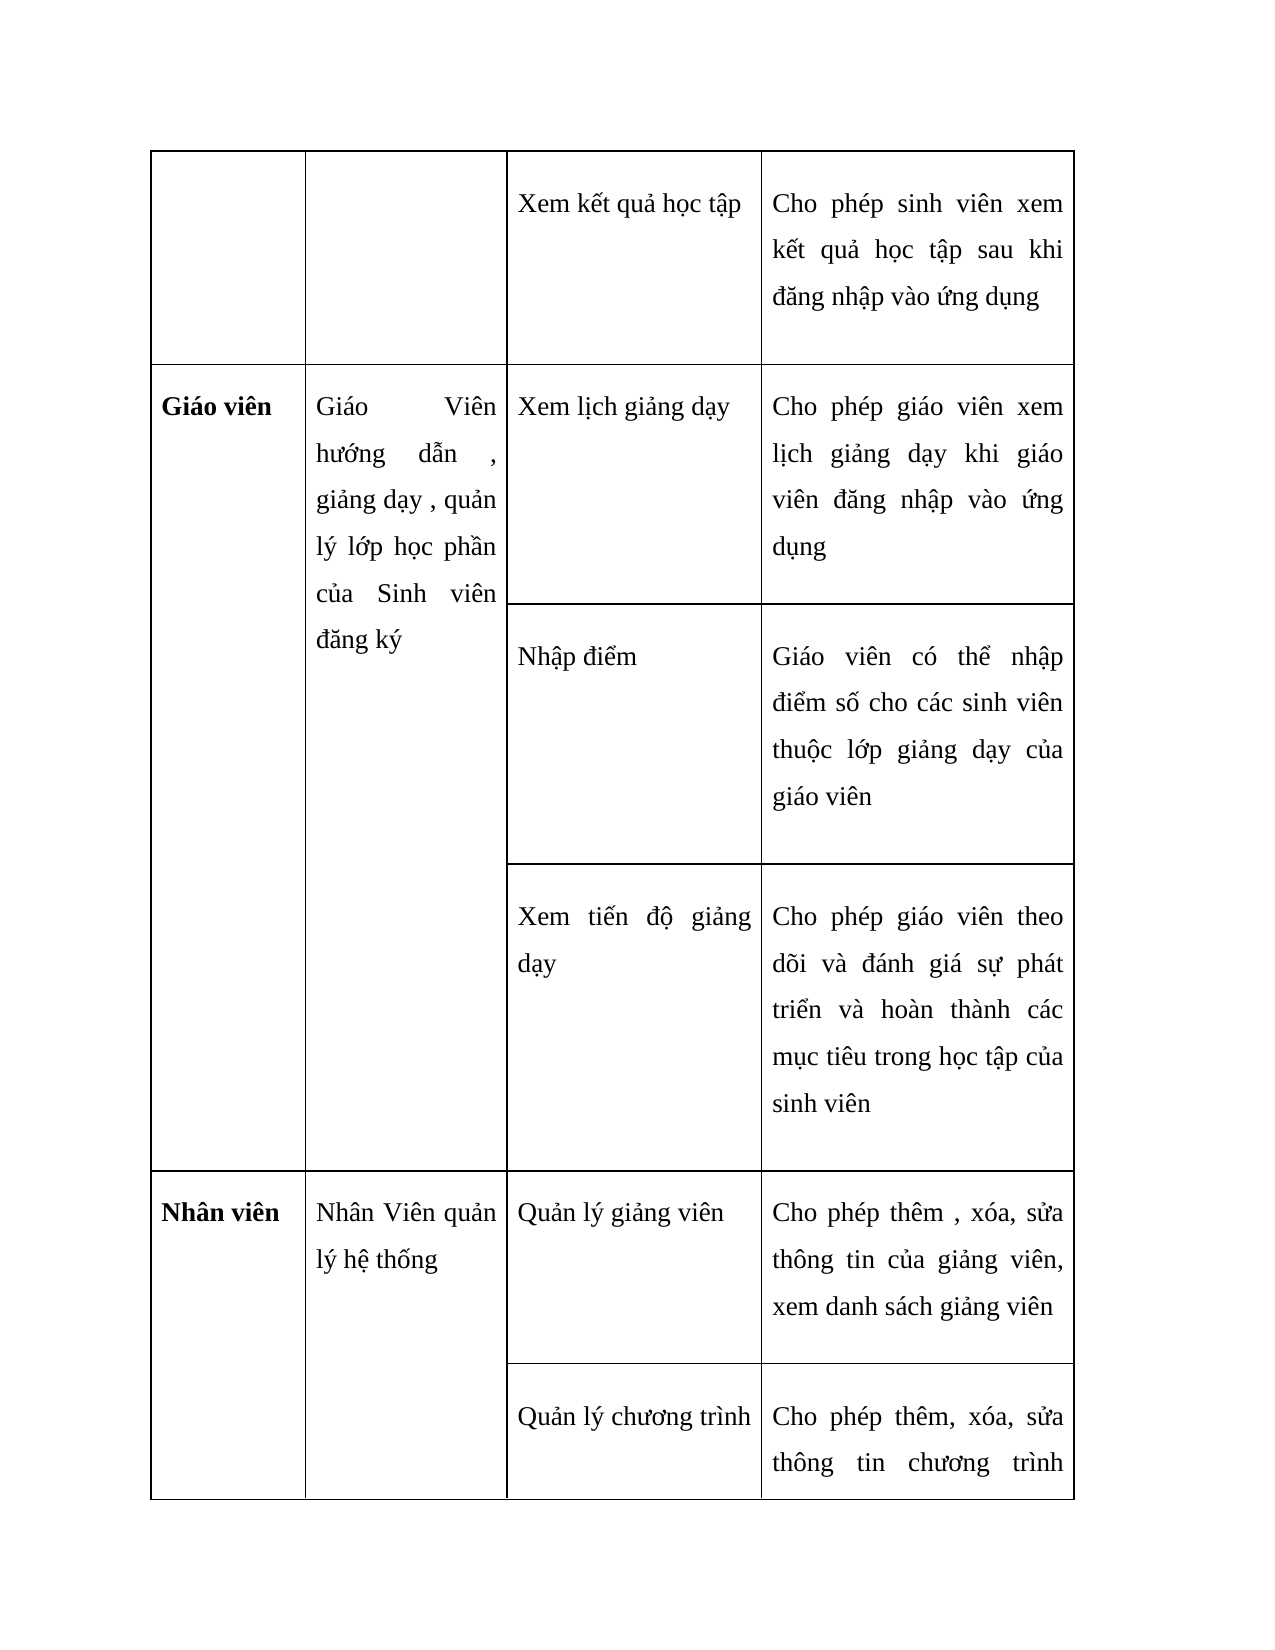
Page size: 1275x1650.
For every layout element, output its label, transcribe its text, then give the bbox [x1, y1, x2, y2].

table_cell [762, 1364, 1073, 1498]
table_cell Nhân viên [152, 1172, 305, 1498]
table_cell Cho phép giáo viên theo dõi và đánh giá sự phát triển và hoàn thành các mục tiêu trong học tập của sinh viên [762, 865, 1073, 1170]
table_cell Xem kết quả học tập [508, 152, 761, 363]
table_cell Giáo viên [152, 365, 305, 1170]
table_cell Nhập điểm [508, 605, 761, 863]
table_cell Quản lý giảng viên [508, 1172, 761, 1363]
table_cell Nhân Viên quản lý hệ thống [306, 1172, 506, 1498]
table_cell Xem tiến độ giảng dạy [508, 865, 761, 1170]
table_cell Cho phép sinh viên xem kết quả học tập sau khi đăng nhập vào ứng dụng [762, 152, 1073, 363]
table_cell Cho phép giáo viên xem lịch giảng dạy khi giáo viên đăng nhập vào ứng dụng [762, 365, 1073, 603]
table_cell Cho phép thêm , xóa, sửa thông tin của giảng viên, xem danh sách giảng viên [762, 1172, 1073, 1363]
table_cell Giáo Viên hướng dẫn , giảng dạy , quản lý lớp học phần của Sinh viên đăng ký [306, 365, 506, 1170]
table_cell Xem lịch giảng dạy [508, 365, 761, 603]
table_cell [508, 1364, 761, 1498]
table_cell Giáo viên có thể nhập điểm số cho các sinh viên thuộc lớp giảng dạy của giáo viên [762, 605, 1073, 863]
